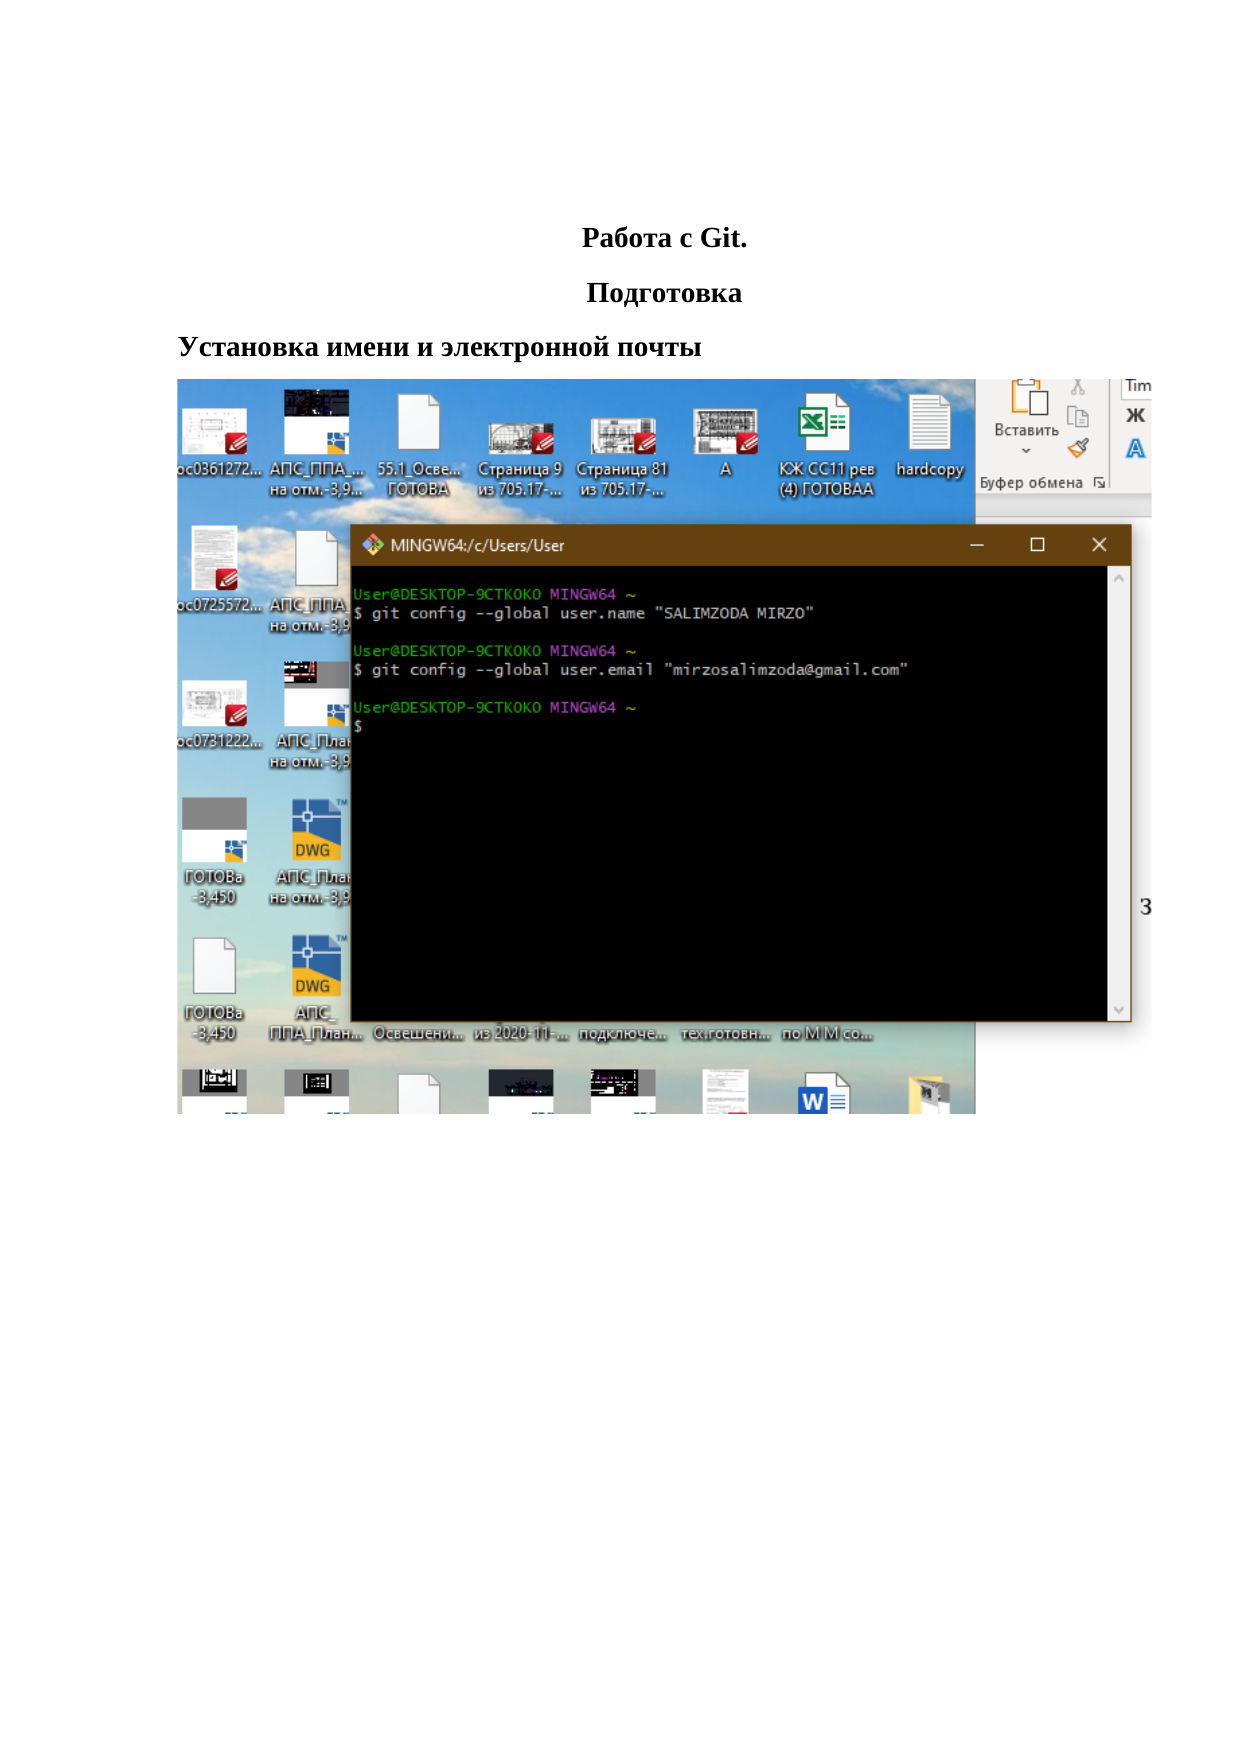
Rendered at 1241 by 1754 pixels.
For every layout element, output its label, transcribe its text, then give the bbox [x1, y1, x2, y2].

subtitle Работа с Git. [177, 220, 1152, 254]
subtitle Установка имени и электронной почты [177, 329, 1152, 363]
picture [177, 379, 1152, 1114]
subtitle Подготовка [177, 275, 1152, 308]
